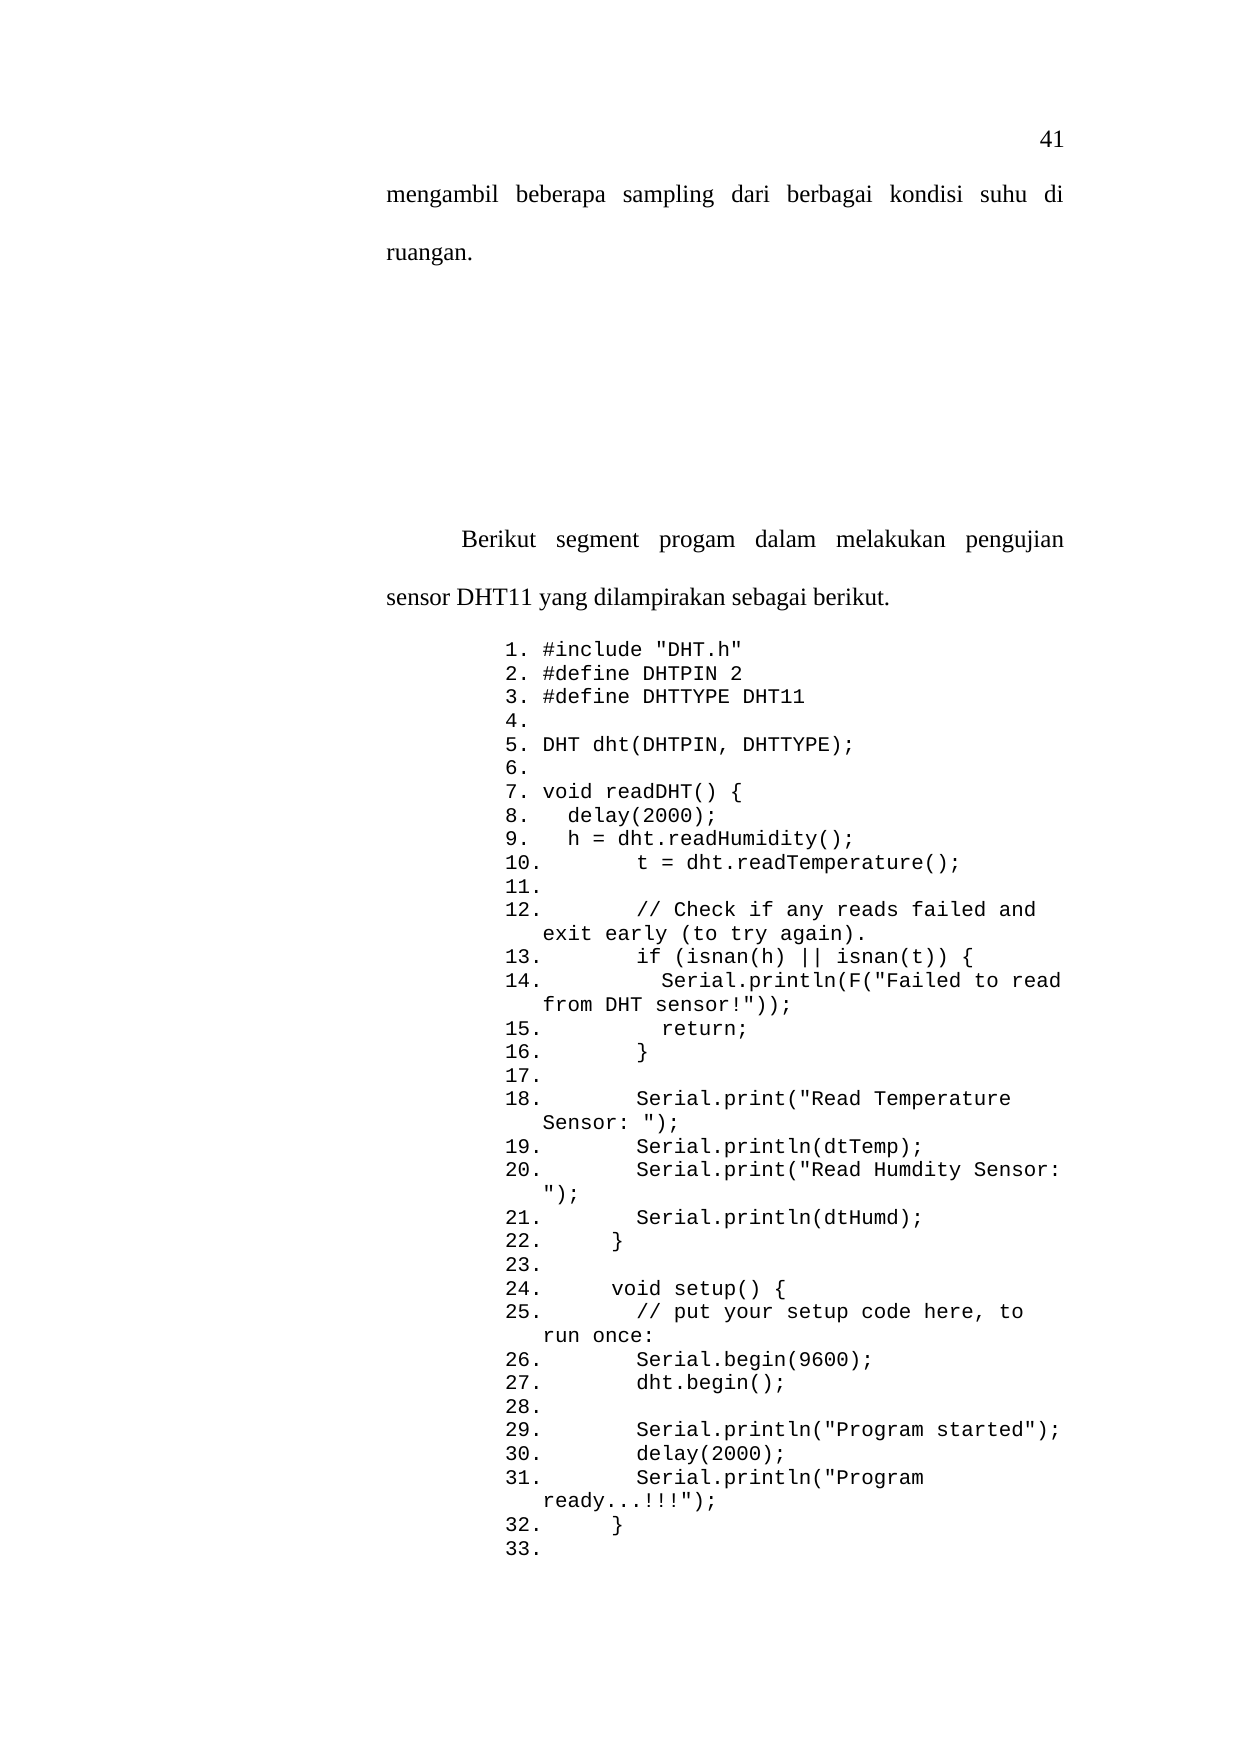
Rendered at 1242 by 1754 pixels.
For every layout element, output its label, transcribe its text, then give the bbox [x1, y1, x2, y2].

list t = dht.readTemperature(); [505, 852, 1064, 876]
list Serial.println("Program ready...!!!"); [505, 1467, 1064, 1514]
list // put your setup code here, to run once: [505, 1301, 1064, 1348]
list Serial.begin(9600); [505, 1348, 1064, 1372]
list Serial.print("Read Humdity Sensor: "); [505, 1159, 1064, 1207]
list h = dht.readHumidity(); [505, 828, 1064, 852]
list Serial.println(dtHumd); [505, 1207, 1064, 1230]
list Serial.println("Program started"); [505, 1419, 1064, 1443]
list Serial.println(dtTemp); [505, 1136, 1064, 1159]
list #define DHTTYPE DHT11 [505, 686, 1064, 710]
list delay(2000); [505, 1443, 1064, 1467]
list dht.begin(); [505, 1372, 1064, 1396]
list DHT dht(DHTPIN, DHTTYPE); [505, 734, 1064, 757]
list #include "DHT.h" [505, 639, 1064, 663]
list Berikut segment progam dalam melakukan pengujian sensor DHT11 yang dilampirakan sebagai berikut. [386, 524, 1064, 610]
list #define DHTPIN 2 [505, 663, 1064, 686]
list delay(2000); [505, 805, 1064, 828]
list } [505, 1514, 1064, 1538]
list // Check if any reads failed and exit early (to try again). [505, 899, 1064, 947]
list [386, 179, 1064, 265]
list } [505, 1041, 1064, 1065]
list } [505, 1230, 1064, 1254]
list if (isnan(h) || isnan(t)) { [505, 947, 1064, 970]
list Serial.println(F("Failed to read from DHT sensor!")); [505, 970, 1064, 1017]
list return; [505, 1017, 1064, 1041]
list void readDHT() { [505, 781, 1064, 805]
list Serial.print("Read Temperature Sensor: "); [505, 1088, 1064, 1136]
list void setup() { [505, 1278, 1064, 1301]
